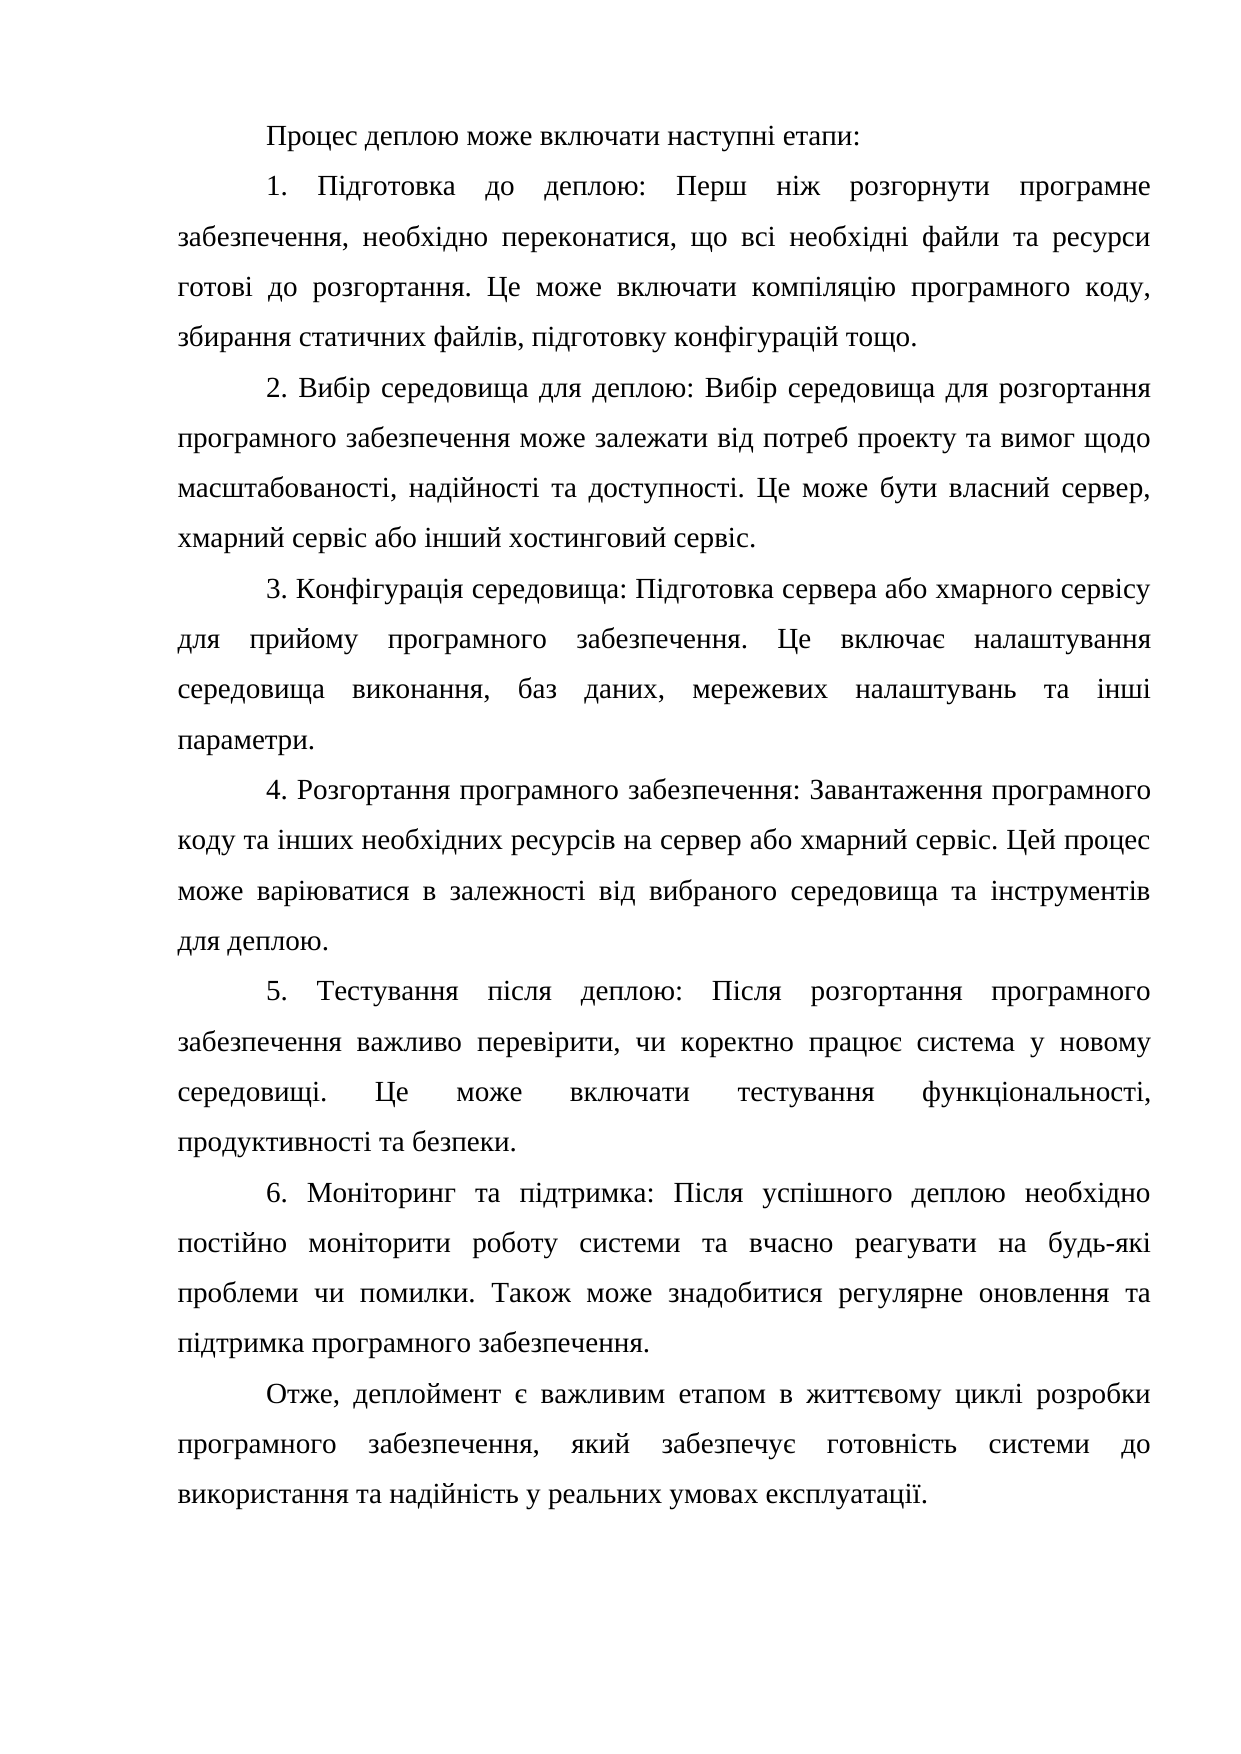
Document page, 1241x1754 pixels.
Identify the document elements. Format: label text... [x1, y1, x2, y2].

text 1. Підготовка до деплою: Перш ніж розгорнути програмне забезпечення, необхідно переконатися, що всі необхідні файли та ресурси готові до розгортання. Це може включати компіляцію програмного коду, збирання статичних файлів, підготовку конфігурацій тощо. [177, 168, 1152, 353]
text 6. Моніторинг та підтримка: Після успішного деплою необхідно постійно моніторити роботу системи та вчасно реагувати на будь-які проблеми чи помилки. Також може знадобитися регулярне оновлення та підтримка програмного забезпечення. [177, 1175, 1152, 1359]
text 4. Розгортання програмного забезпечення: Завантаження програмного коду та інших необхідних ресурсів на сервер або хмарний сервіс. Цей процес може варіюватися в залежності від вибраного середовища та інструментів для деплою. [177, 772, 1152, 957]
text Отже, деплоймент є важливим етапом в життєвому циклі розробки програмного забезпечення, який забезпечує готовність системи до використання та надійність у реальних умовах експлуатації. [177, 1376, 1152, 1510]
text 5. Тестування після деплою: Після розгортання програмного забезпечення важливо перевірити, чи коректно працює система у новому середовищі. Це може включати тестування функціональності, продуктивності та безпеки. [177, 973, 1152, 1158]
text 2. Вибір середовища для деплою: Вибір середовища для розгортання програмного забезпечення може залежати від потреб проекту та вимог щодо масштабованості, надійності та доступності. Це може бути власний сервер, хмарний сервіс або інший хостинговий сервіс. [177, 370, 1152, 554]
text 3. Конфігурація середовища: Підготовка сервера або хмарного сервісу для прийому програмного забезпечення. Це включає налаштування середовища виконання, баз даних, мережевих налаштувань та інші параметри. [177, 571, 1152, 755]
text Процес деплою може включати наступні етапи: [177, 118, 1152, 152]
